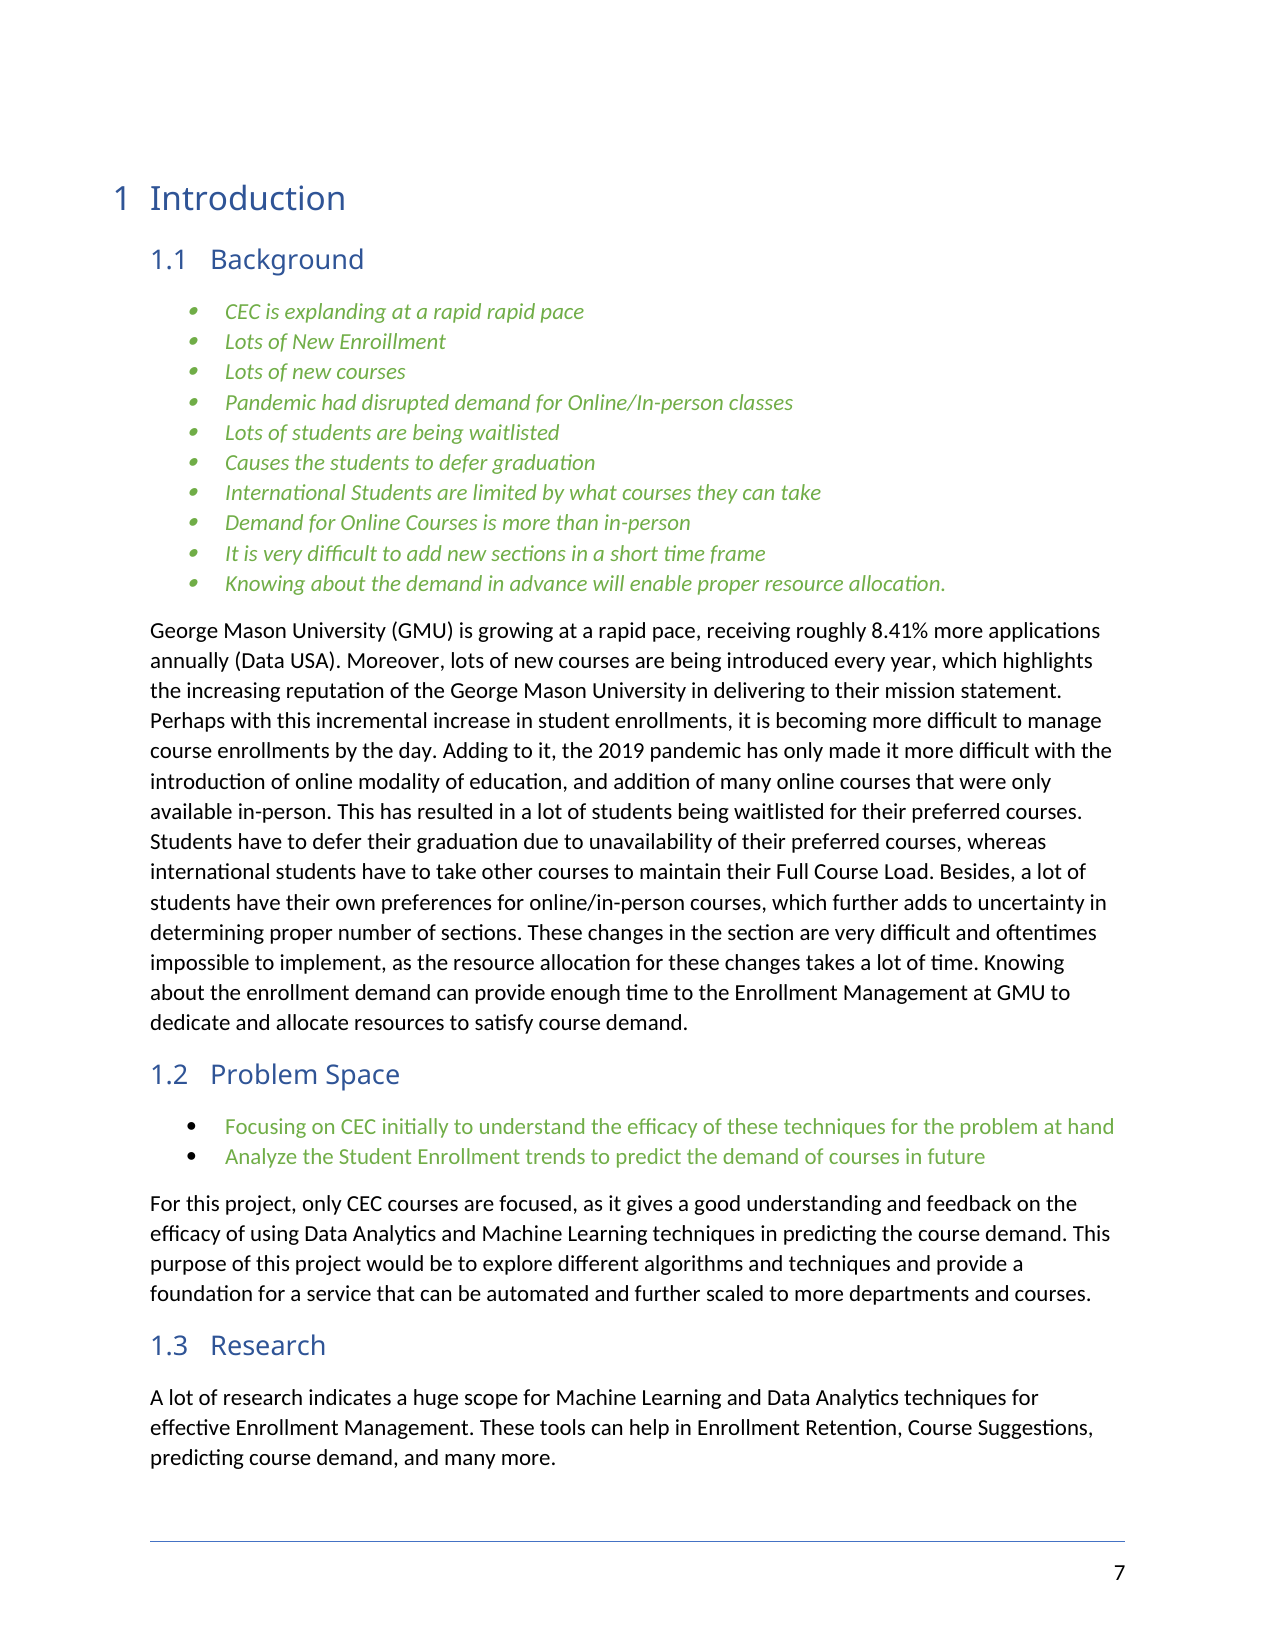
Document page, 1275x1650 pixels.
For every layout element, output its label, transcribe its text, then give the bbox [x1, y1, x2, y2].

subtitle Background [150, 241, 1125, 277]
list CEC is explanding at a rapid rapid pace [187, 297, 1125, 325]
list Knowing about the demand in advance will enable proper resource allocation. [187, 569, 1125, 597]
list It is very difficult to add new sections in a short time frame [187, 539, 1125, 567]
subtitle Introduction [112, 175, 1125, 220]
list Pandemic had disrupted demand for Online/In-person classes [187, 388, 1125, 416]
list Lots of students are being waitlisted [187, 418, 1125, 446]
text George Mason University (GMU) is growing at a rapid pace, receiving roughly 8.41% more applications annually . Moreover, lots of new courses are being introduced every year, which highlights the increasing reputation of the George Mason University in delivering to their mission statement. Perhaps with this incremental increase in student enrollments, it is becoming more difficult to manage course enrollments by the day. Adding to it, the 2019 pandemic has only made it more difficult with the introduction of online modality of education, and addition of many online courses that were only available in-person. This has resulted in a lot of students being waitlisted for their preferred courses. Students have to defer their graduation due to unavailability of their preferred courses, whereas international students have to take other courses to maintain their Full Course Load. Besides, a lot of students have their own preferences for online/in-person courses, which further adds to uncertainty in determining proper number of sections. These changes in the section are very difficult and oftentimes impossible to implement, as the resource allocation for these changes takes a lot of time. Knowing about the enrollment demand can provide enough time to the Enrollment Management at GMU to dedicate and allocate resources to satisfy course demand. [150, 616, 1125, 1037]
text A lot of research indicates a huge scope for Machine Learning and Data Analytics techniques for effective Enrollment Management. These tools can help in Enrollment Retention, Course Suggestions, predicting course demand, and many more. [150, 1383, 1125, 1471]
list Focusing on CEC initially to understand the efficacy of these techniques for the problem at hand [187, 1112, 1125, 1140]
list Analyze the Student Enrollment trends to predict the demand of courses in future [187, 1142, 1125, 1170]
text For this project, only CEC courses are focused, as it gives a good understanding and feedback on the efficacy of using Data Analytics and Machine Learning techniques in predicting the course demand. This purpose of this project would be to explore different algorithms and techniques and provide a foundation for a service that can be automated and further scaled to more departments and courses. [150, 1189, 1125, 1308]
list Lots of new courses [187, 357, 1125, 386]
subtitle Problem Space [150, 1055, 1125, 1092]
list Demand for Online Courses is more than in-person [187, 508, 1125, 537]
list International Students are limited by what courses they can take [187, 478, 1125, 506]
subtitle Research [150, 1326, 1125, 1363]
list Lots of New Enroillment [187, 327, 1125, 355]
list Causes the students to defer graduation [187, 448, 1125, 476]
